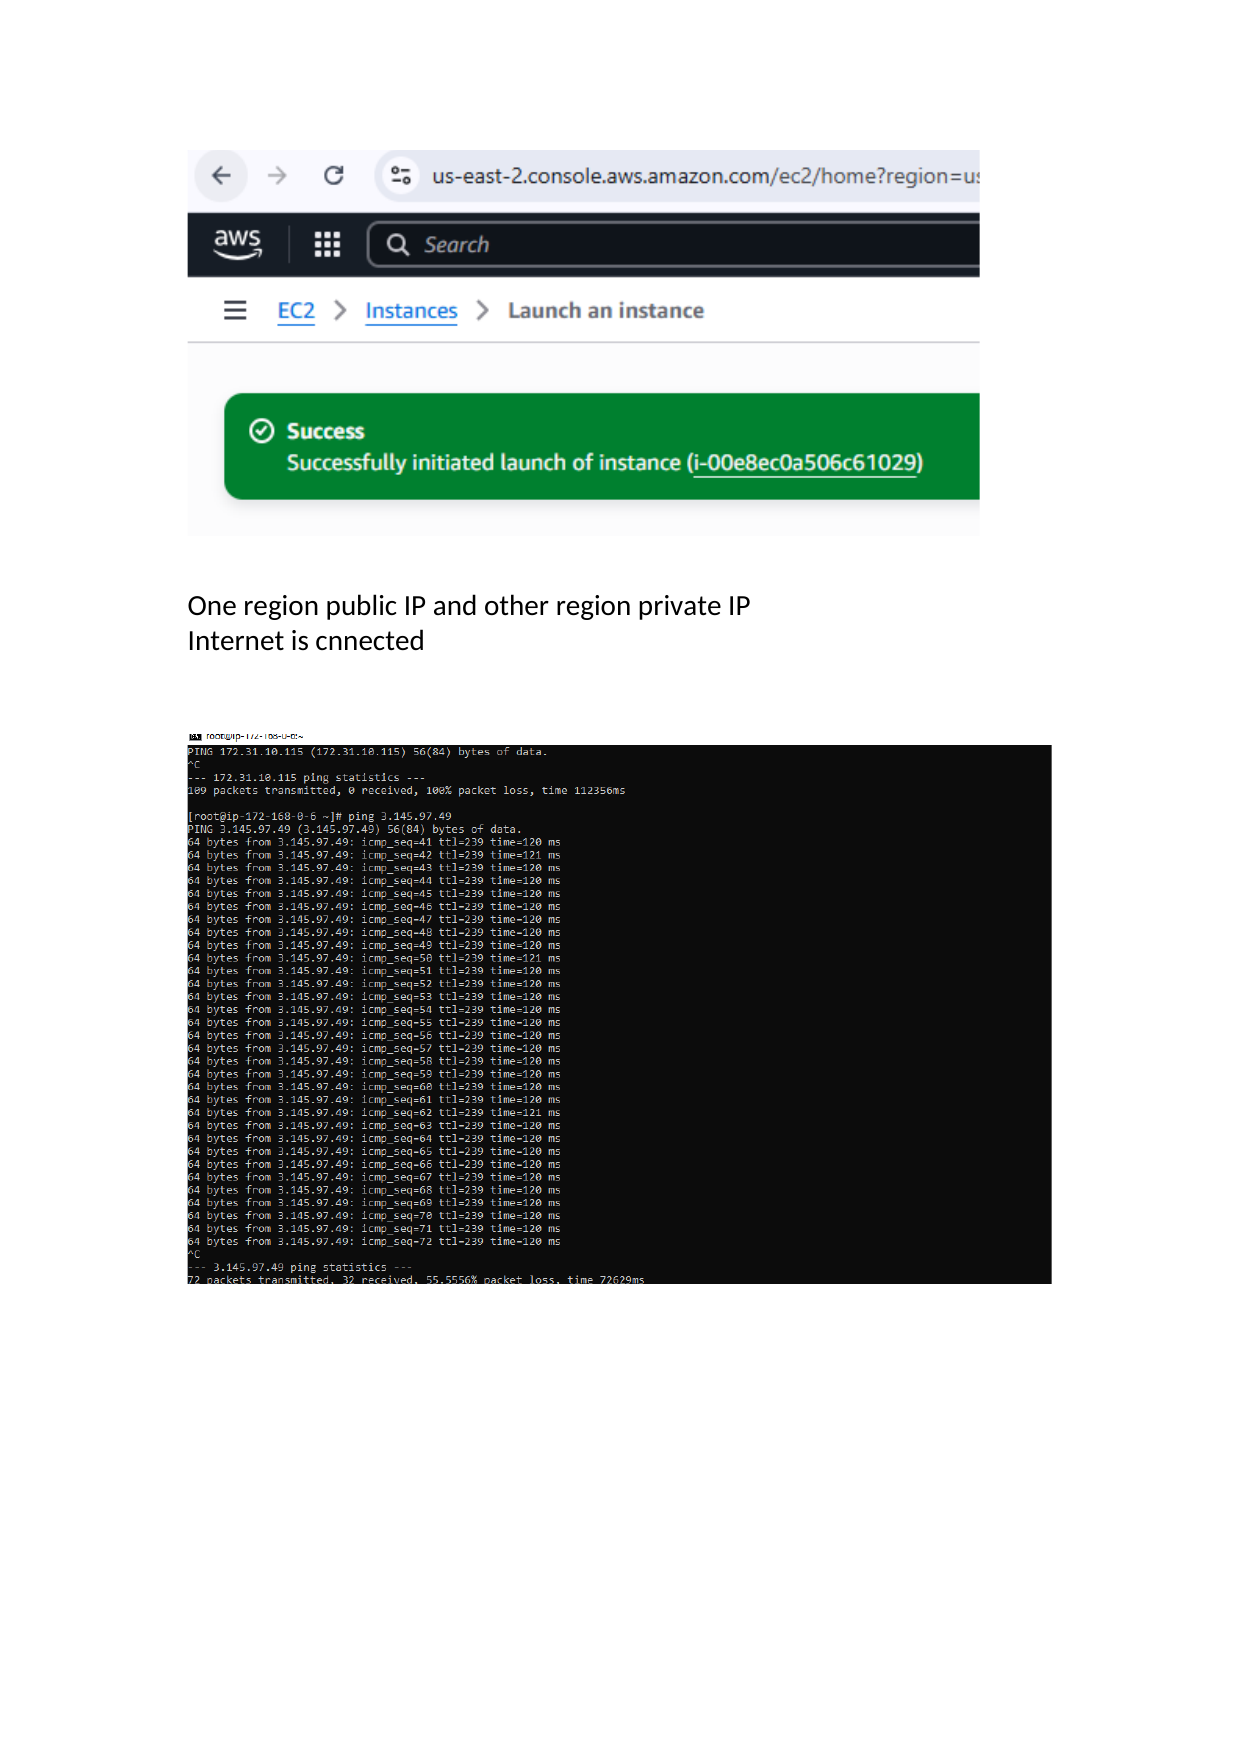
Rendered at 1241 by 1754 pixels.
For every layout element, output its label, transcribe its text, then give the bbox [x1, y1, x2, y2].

picture [187, 734, 1052, 1284]
picture [187, 150, 980, 536]
list One region public IP and other region private IP [187, 587, 1053, 622]
list Internet is cnnected [187, 622, 1053, 658]
